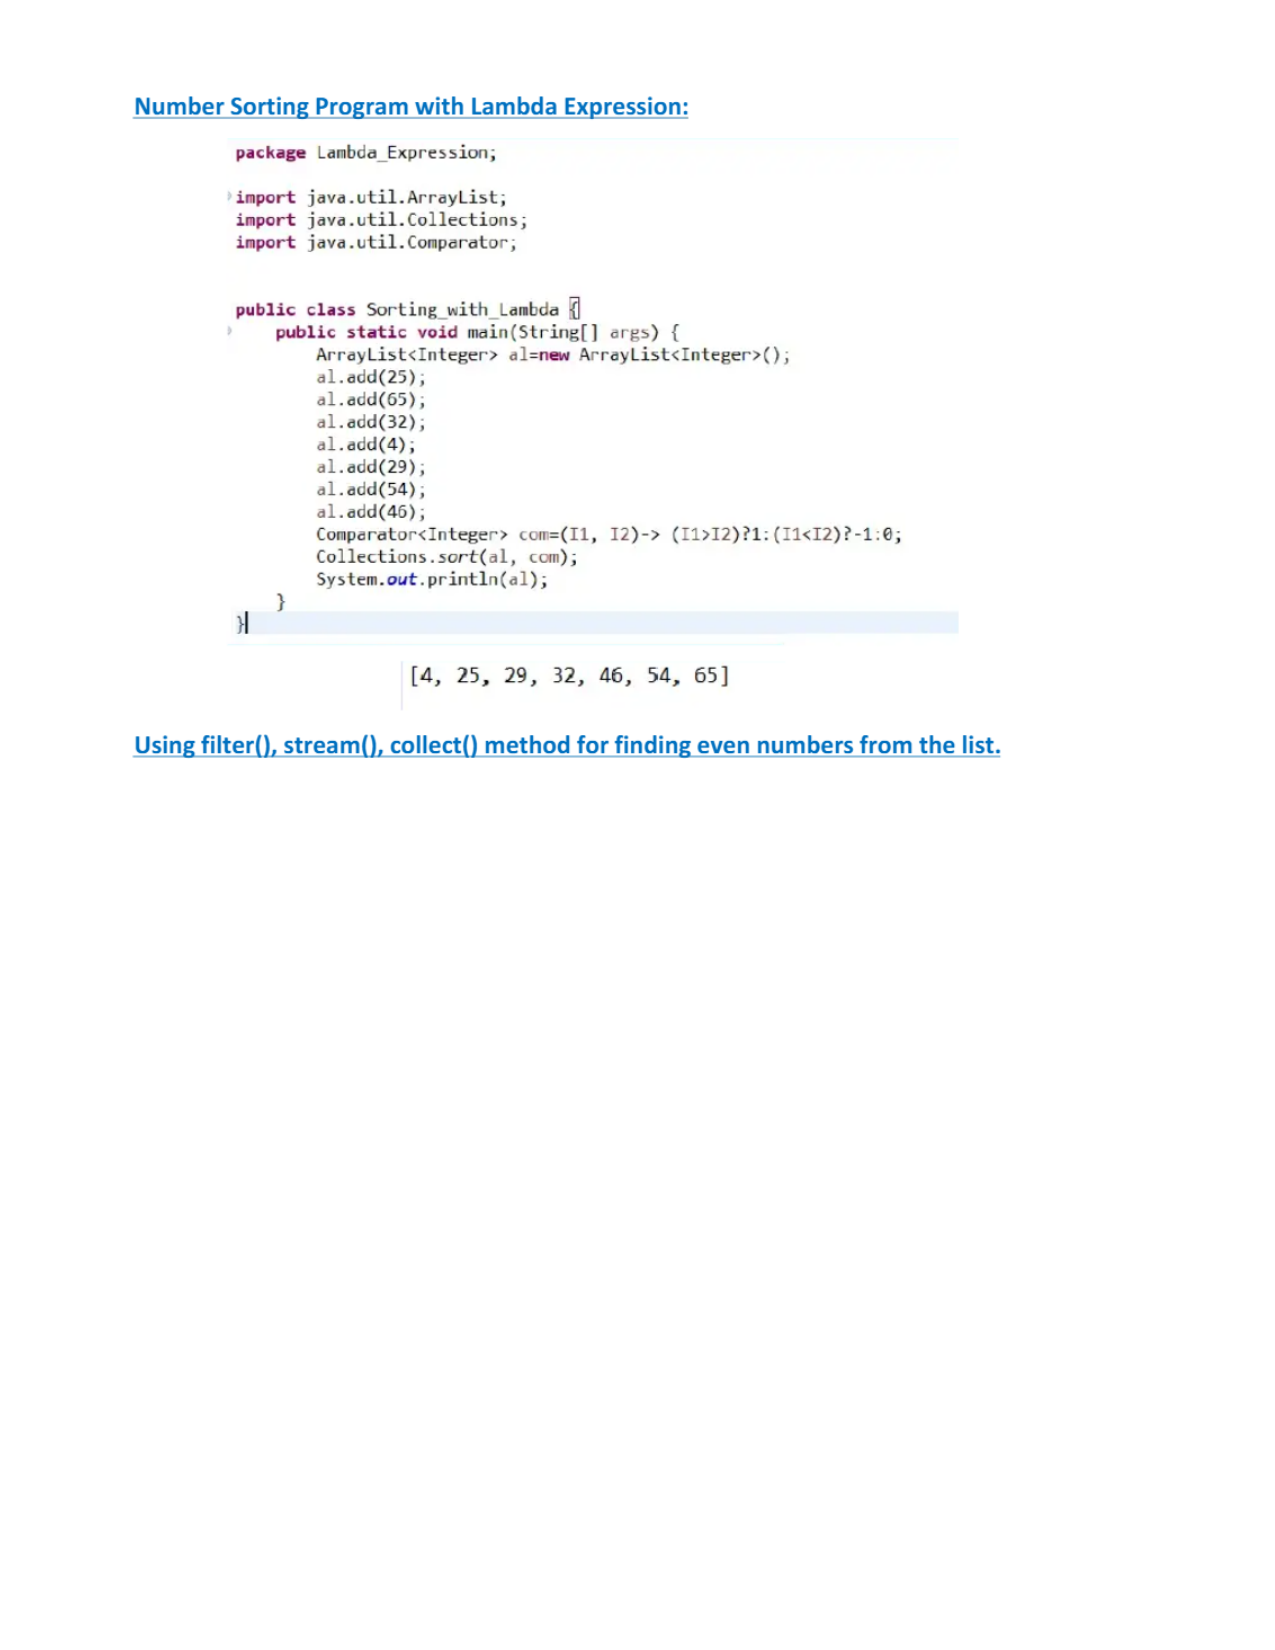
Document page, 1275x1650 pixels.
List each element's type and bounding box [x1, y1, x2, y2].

picture [75, 75, 1050, 804]
